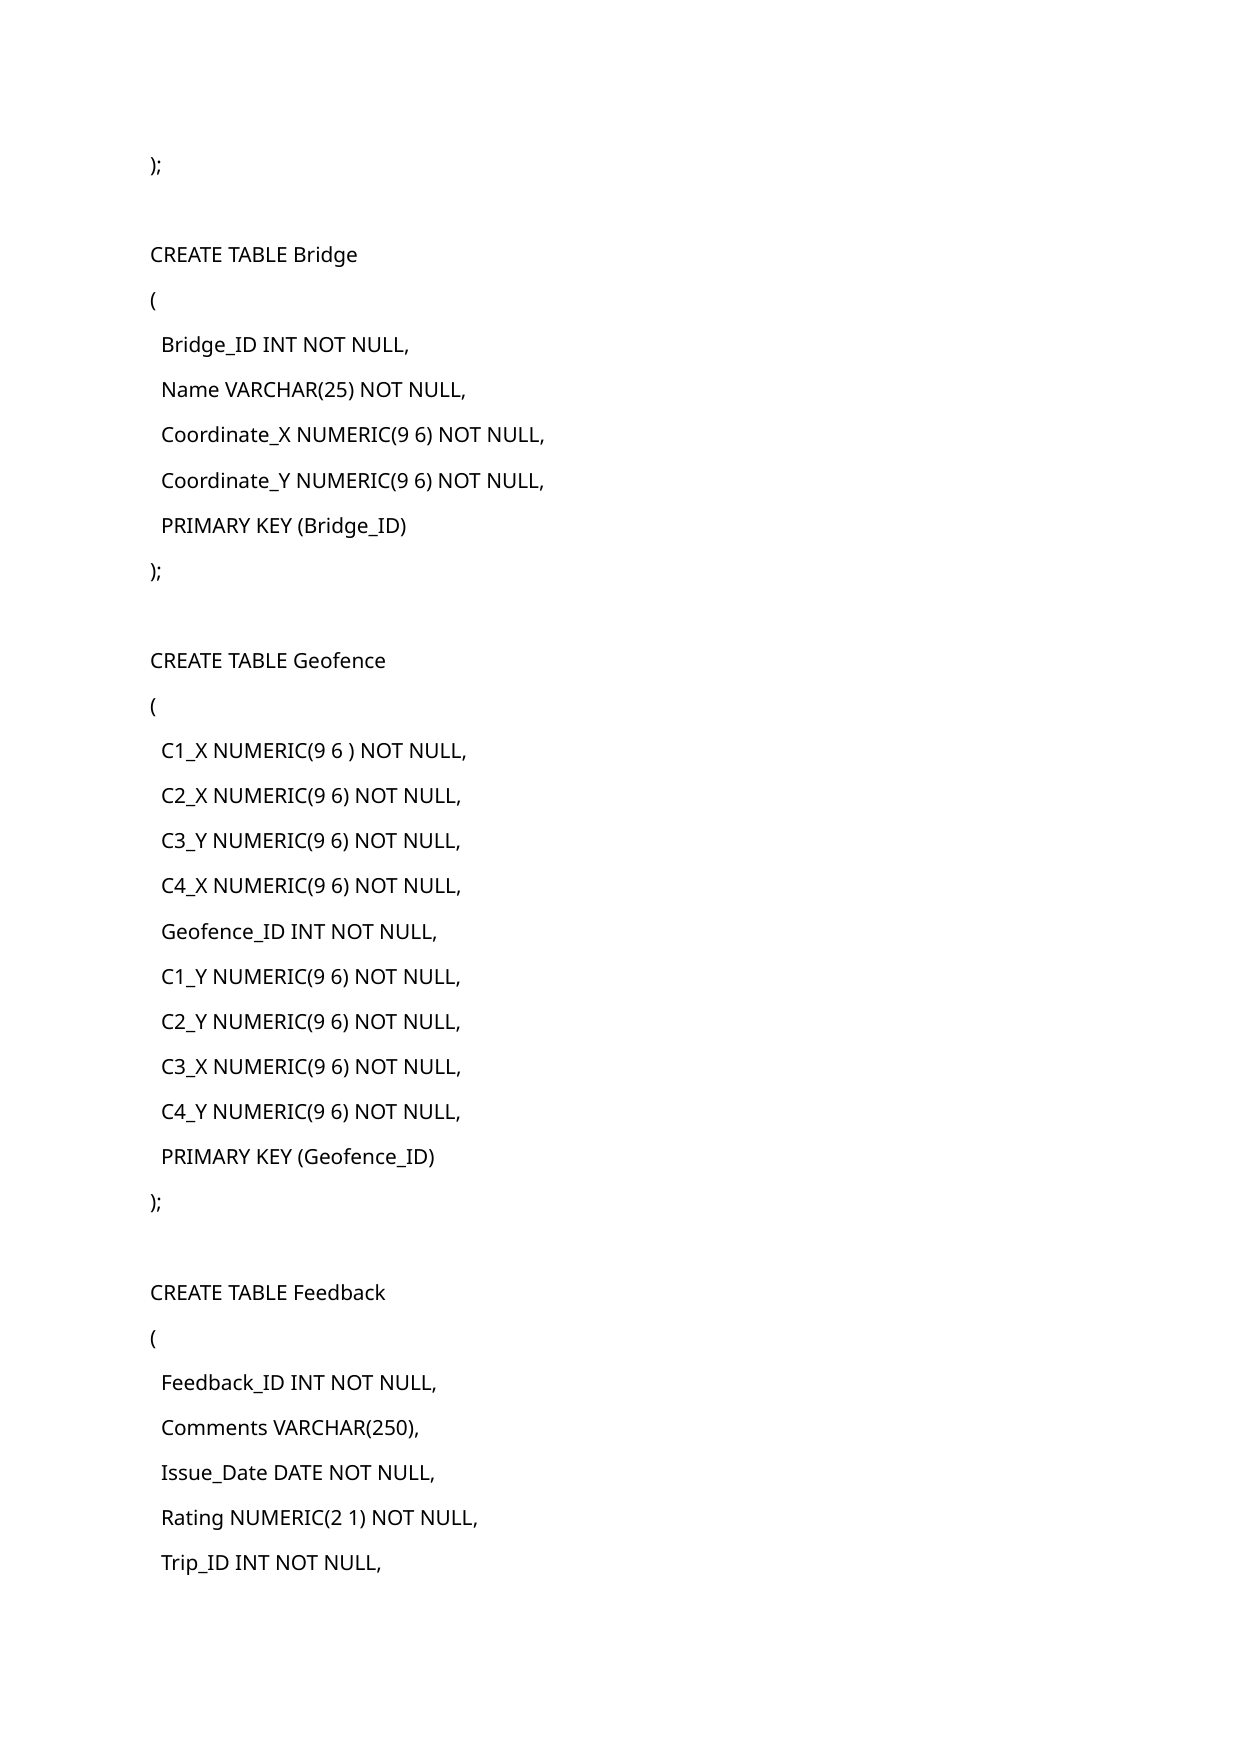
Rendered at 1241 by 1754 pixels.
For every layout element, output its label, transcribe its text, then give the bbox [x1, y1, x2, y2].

text Geofence_ID INT NOT NULL, [150, 917, 1090, 945]
text CREATE TABLE Feedback [150, 1278, 1090, 1306]
text C1_Y NUMERIC(9 6) NOT NULL, [150, 962, 1090, 990]
text ); [150, 150, 1090, 178]
text Name VARCHAR(25) NOT NULL, [150, 376, 1090, 404]
text C1_X NUMERIC(9 6 ) NOT NULL, [150, 736, 1090, 765]
text CREATE TABLE Geofence [150, 646, 1090, 674]
text CREATE TABLE Bridge [150, 240, 1090, 269]
text ( [150, 1323, 1090, 1351]
text Trip_ID INT NOT NULL, [150, 1548, 1090, 1577]
text Coordinate_X NUMERIC(9 6) NOT NULL, [150, 421, 1090, 449]
text C4_X NUMERIC(9 6) NOT NULL, [150, 872, 1090, 900]
text Rating NUMERIC(2 1) NOT NULL, [150, 1503, 1090, 1532]
text ); [150, 556, 1090, 584]
text C2_X NUMERIC(9 6) NOT NULL, [150, 781, 1090, 810]
text ( [150, 285, 1090, 314]
text ( [150, 691, 1090, 720]
text Feedback_ID INT NOT NULL, [150, 1368, 1090, 1396]
text C4_Y NUMERIC(9 6) NOT NULL, [150, 1097, 1090, 1126]
text C3_X NUMERIC(9 6) NOT NULL, [150, 1052, 1090, 1081]
text Bridge_ID INT NOT NULL, [150, 330, 1090, 359]
text ); [150, 1187, 1090, 1216]
text Issue_Date DATE NOT NULL, [150, 1458, 1090, 1486]
text Comments VARCHAR(250), [150, 1413, 1090, 1441]
text PRIMARY KEY (Bridge_ID) [150, 511, 1090, 539]
text C2_Y NUMERIC(9 6) NOT NULL, [150, 1007, 1090, 1035]
text C3_Y NUMERIC(9 6) NOT NULL, [150, 827, 1090, 855]
text Coordinate_Y NUMERIC(9 6) NOT NULL, [150, 466, 1090, 494]
text PRIMARY KEY (Geofence_ID) [150, 1142, 1090, 1171]
